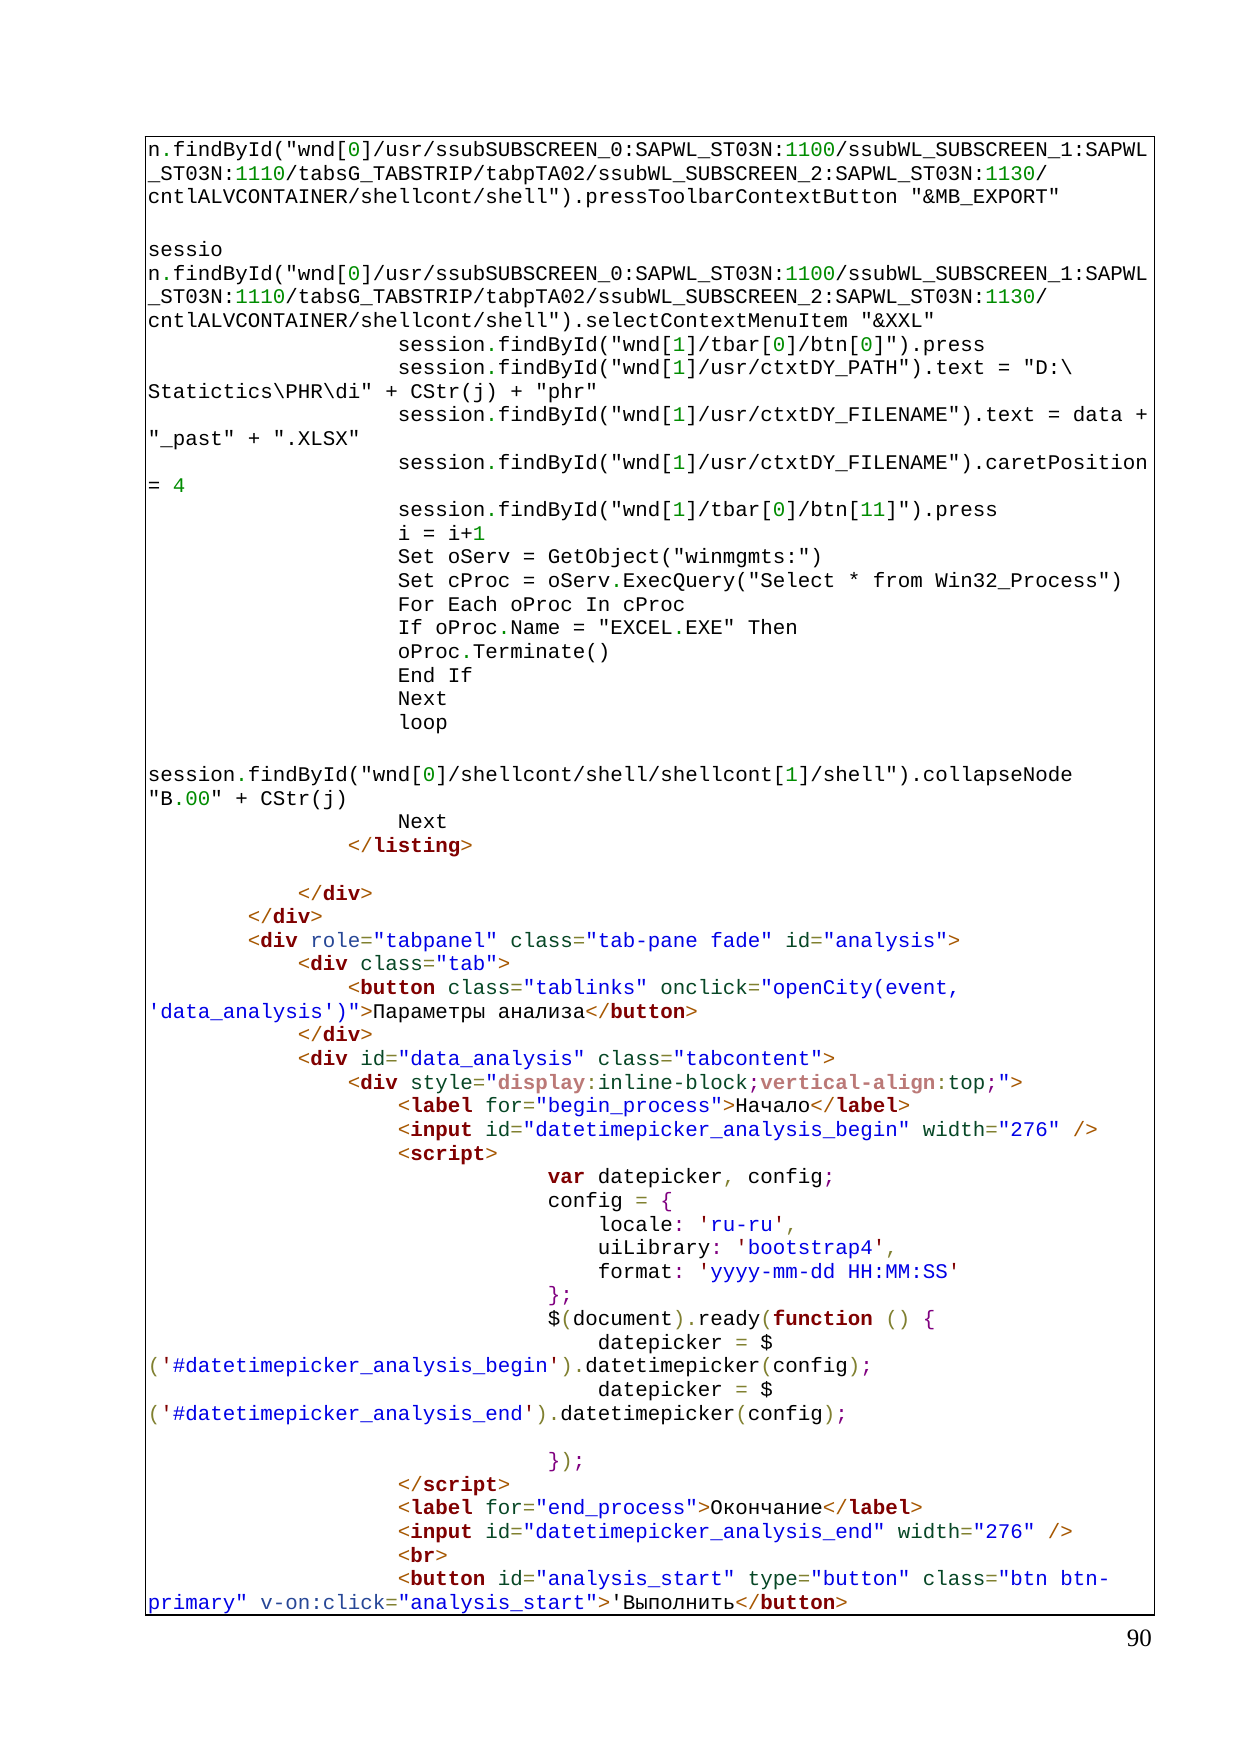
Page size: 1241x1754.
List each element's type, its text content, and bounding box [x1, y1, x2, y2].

text <div style="display:inline-block;vertical-align:top;"> [148, 1072, 1152, 1095]
text config = { [148, 1190, 1152, 1213]
text }; [148, 1284, 1152, 1308]
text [146, 137, 1154, 210]
text </div> [148, 906, 1152, 930]
text uiLibrary: 'bootstrap4', [148, 1237, 1152, 1261]
text session.findById("wnd[0]/usr/ssubSUBSCREEN_0:SAPWL_ST03N:1100/ssubWL_SUBSCREEN_1:SAPWL_ST03N:1110/tabsG_TABSTRIP/tabpTA02/ssubWL_SUBSCREEN_2:SAPWL_ST03N:1130/cntlALVCONTAINER/shellcont/shell").selectContextMenuItem "&XXL" [148, 210, 1152, 333]
text $(document).ready(function () { [148, 1308, 1152, 1332]
text <div role="tabpanel" class="tab-pane fade" id="analysis"> [148, 930, 1152, 953]
text i = i+1 [148, 523, 1152, 546]
text Next [148, 688, 1152, 712]
text <div class="tab"> [148, 953, 1152, 977]
text Next [148, 812, 1152, 835]
text session.findById("wnd[0]/shellcont/shell/shellcont[1]/shell").collapseNode "B.00" + CStr(j) [148, 736, 1152, 812]
text If oProc.Name = "EXCEL.EXE" Then [148, 617, 1152, 641]
text session.findById("wnd[1]/tbar[0]/btn[0]").press [148, 333, 1152, 357]
text <div id="data_analysis" class="tabcontent"> [148, 1048, 1152, 1072]
text End If [148, 664, 1152, 688]
text loop [148, 712, 1152, 736]
text var datepicker, config; [148, 1166, 1152, 1190]
text locale: 'ru-ru', [148, 1213, 1152, 1237]
text Set cProc = oServ.ExecQuery("Select * from Win32_Process") [148, 570, 1152, 594]
text session.findById("wnd[1]/usr/ctxtDY_FILENAME").text = data + "_past" + ".XLSX" [148, 404, 1152, 452]
text datepicker = $('#datetimepicker_analysis_begin').datetimepicker(config); [148, 1332, 1152, 1379]
text Set oServ = GetObject("winmgmts:") [148, 546, 1152, 570]
text </div> [148, 882, 1152, 906]
text </div> [148, 1024, 1152, 1048]
text <label for="end_process">Окончание</label> [148, 1497, 1152, 1521]
text session.findById("wnd[1]/usr/ctxtDY_FILENAME").caretPosition = 4 [148, 452, 1152, 499]
text format: 'yyyy-mm-dd HH:MM:SS' [148, 1261, 1152, 1284]
text datepicker = $('#datetimepicker_analysis_end').datetimepicker(config); [148, 1379, 1152, 1426]
text For Each oProc In cProc [148, 594, 1152, 617]
text <button id="analysis_start" type="button" class="btn btn-primary" v-on:click="analysis_start">'Выполнить</button> [148, 1568, 1152, 1614]
text session.findById("wnd[1]/usr/ctxtDY_PATH").text = "D:\Statictics\PHR\di" + CStr(j) + "phr" [148, 357, 1152, 404]
text <label for="begin_process">Начало</label> [148, 1095, 1152, 1119]
text }); [148, 1450, 1152, 1474]
text <input id="datetimepicker_analysis_end" width="276" /> [148, 1521, 1152, 1544]
text oProc.Terminate() [148, 641, 1152, 664]
text </script> [148, 1474, 1152, 1497]
text <input id="datetimepicker_analysis_begin" width="276" /> [148, 1119, 1152, 1143]
text session.findById("wnd[1]/tbar[0]/btn[11]").press [148, 499, 1152, 523]
text <script> [148, 1143, 1152, 1166]
text <button class="tablinks" onclick="openCity(event, 'data_analysis')">Параметры анализа</button> [148, 977, 1152, 1024]
text <br> [148, 1544, 1152, 1568]
text </listing> [148, 835, 1152, 859]
